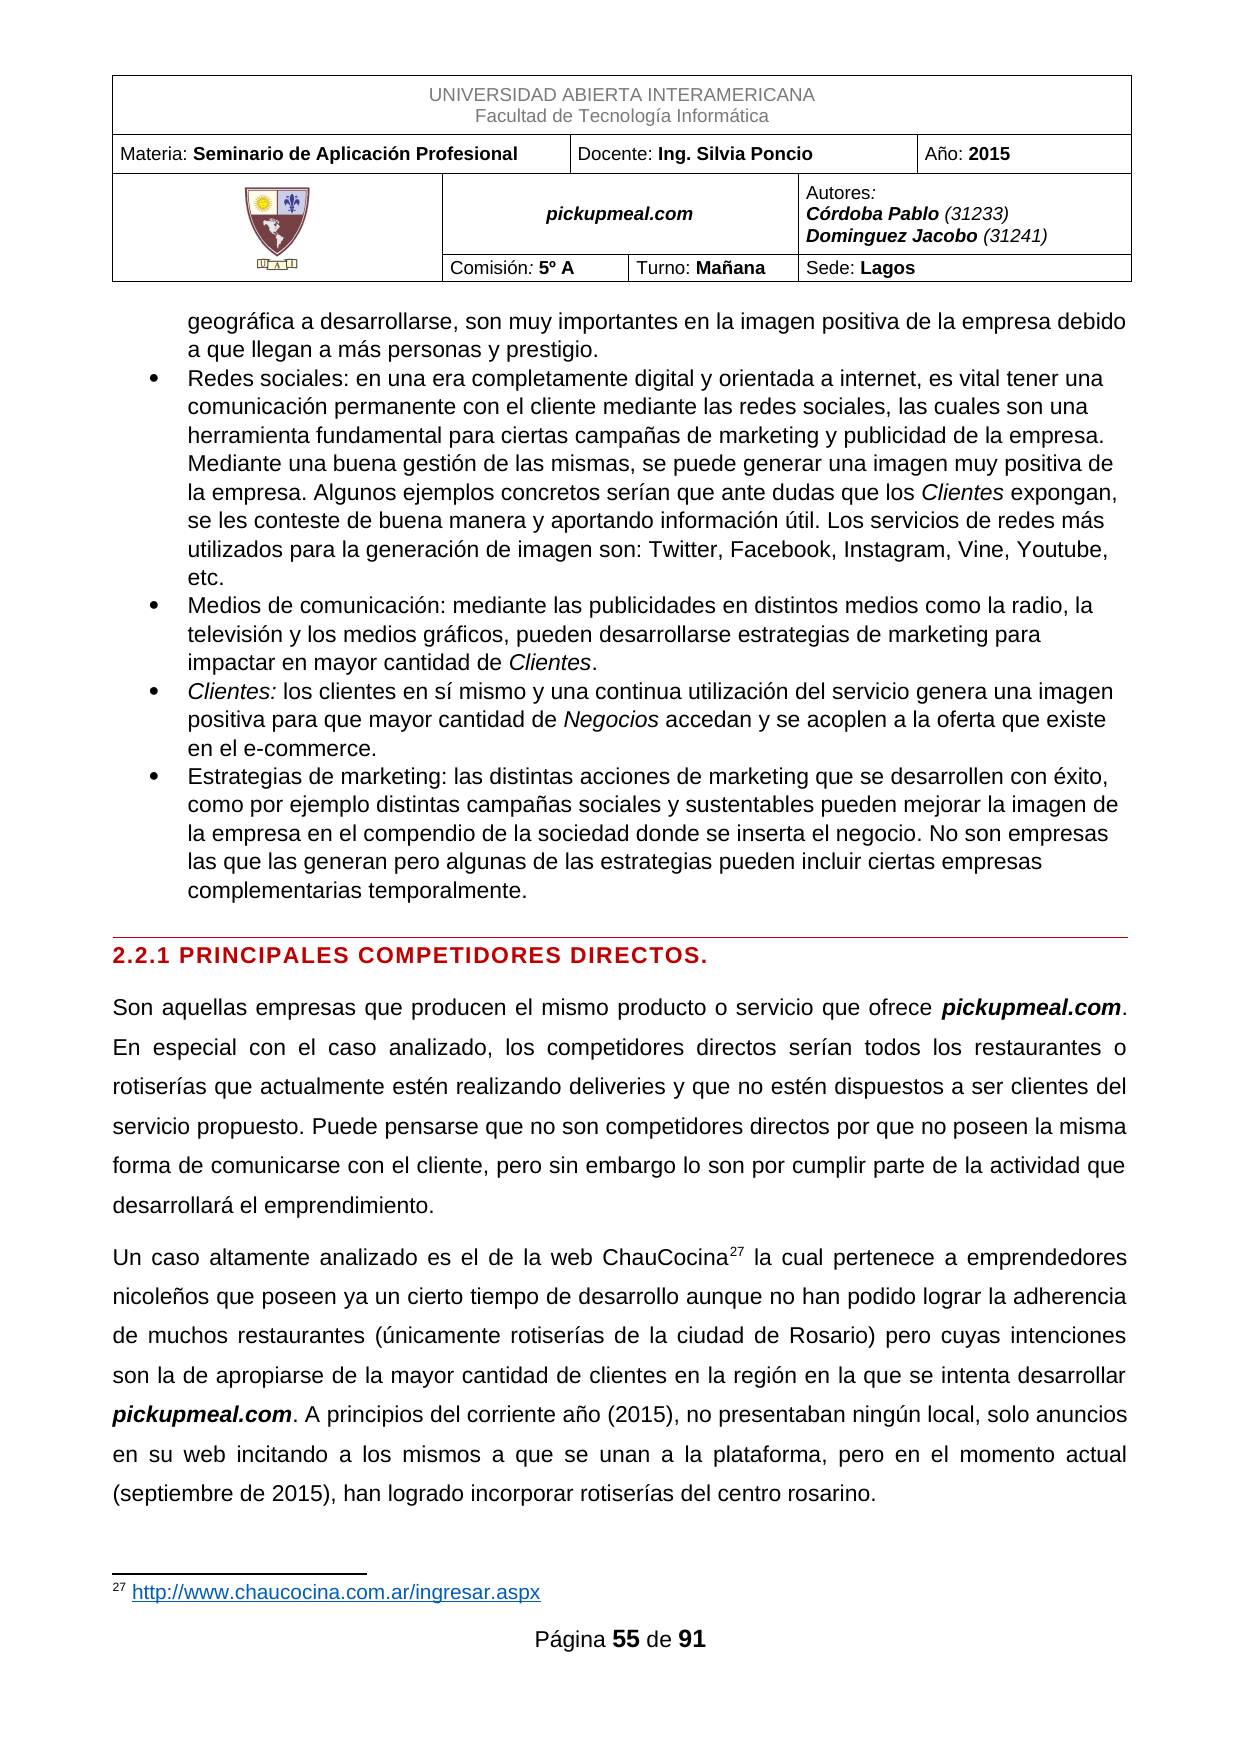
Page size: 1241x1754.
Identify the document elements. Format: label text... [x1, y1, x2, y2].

list Medios de comunicación: mediante las publicidades en distintos medios como la radio, la televisión y los medios gráficos, pueden desarrollarse estrategias de marketing para impactar en mayor cantidad de Clientes. [150, 592, 1128, 676]
text Son aquellas empresas que producen el mismo producto o servicio que ofrece pickupmeal.com. En especial con el caso analizado, los competidores directos serían todos los restaurantes o rotiserías que actualmente estén realizando deliveries y que no estén dispuestos a ser clientes del servicio propuesto. Puede pensarse que no son competidores directos por que no poseen la misma forma de comunicarse con el cliente, pero sin embargo lo son por cumplir parte de la actividad que desarrollará el emprendimiento. [112, 994, 1128, 1218]
subtitle 2.2.1 Principales Competidores Directos. [112, 938, 1128, 968]
list Redes sociales: en una era completamente digital y orientada a internet, es vital tener una comunicación permanente con el cliente mediante las redes sociales, las cuales son una herramienta fundamental para ciertas campañas de marketing y publicidad de la empresa. Mediante una buena gestión de las mismas, se puede generar una imagen muy positiva de la empresa. Algunos ejemplos concretos serían que ante dudas que los Clientes expongan, se les conteste de buena manera y aportando información útil. Los servicios de redes más utilizados para la generación de imagen son: Twitter, Facebook, Instagram, Vine, Youtube, etc. [150, 365, 1128, 590]
list Clientes: los clientes en sí mismo y una continua utilización del servicio genera una imagen positiva para que mayor cantidad de Negocios accedan y se acoplen a la oferta que existe en el e-commerce. [150, 678, 1128, 761]
text Un caso altamente analizado es el de la web ChauCocina la cual pertenece a emprendedores nicoleños que poseen ya un cierto tiempo de desarrollo aunque no han podido lograr la adherencia de muchos restaurantes (únicamente rotiserías de la ciudad de Rosario) pero cuyas intenciones son la de apropiarse de la mayor cantidad de clientes en la región en la que se intenta desarrollar pickupmeal.com. A principios del corriente año (2015), no presentaban ningún local, solo anuncios en su web incitando a los mismos a que se unan a la plataforma, pero en el momento actual (septiembre de 2015), han logrado incorporar rotiserías del centro rosarino. [112, 1243, 1128, 1507]
list Estrategias de marketing: las distintas acciones de marketing que se desarrollen con éxito, como por ejemplo distintas campañas sociales y sustentables pueden mejorar la imagen de la empresa en el compendio de la sociedad donde se inserta el negocio. No son empresas las que las generan pero algunas de las estrategias pueden incluir ciertas empresas complementarias temporalmente. [150, 763, 1128, 903]
picture [230, 182, 325, 273]
